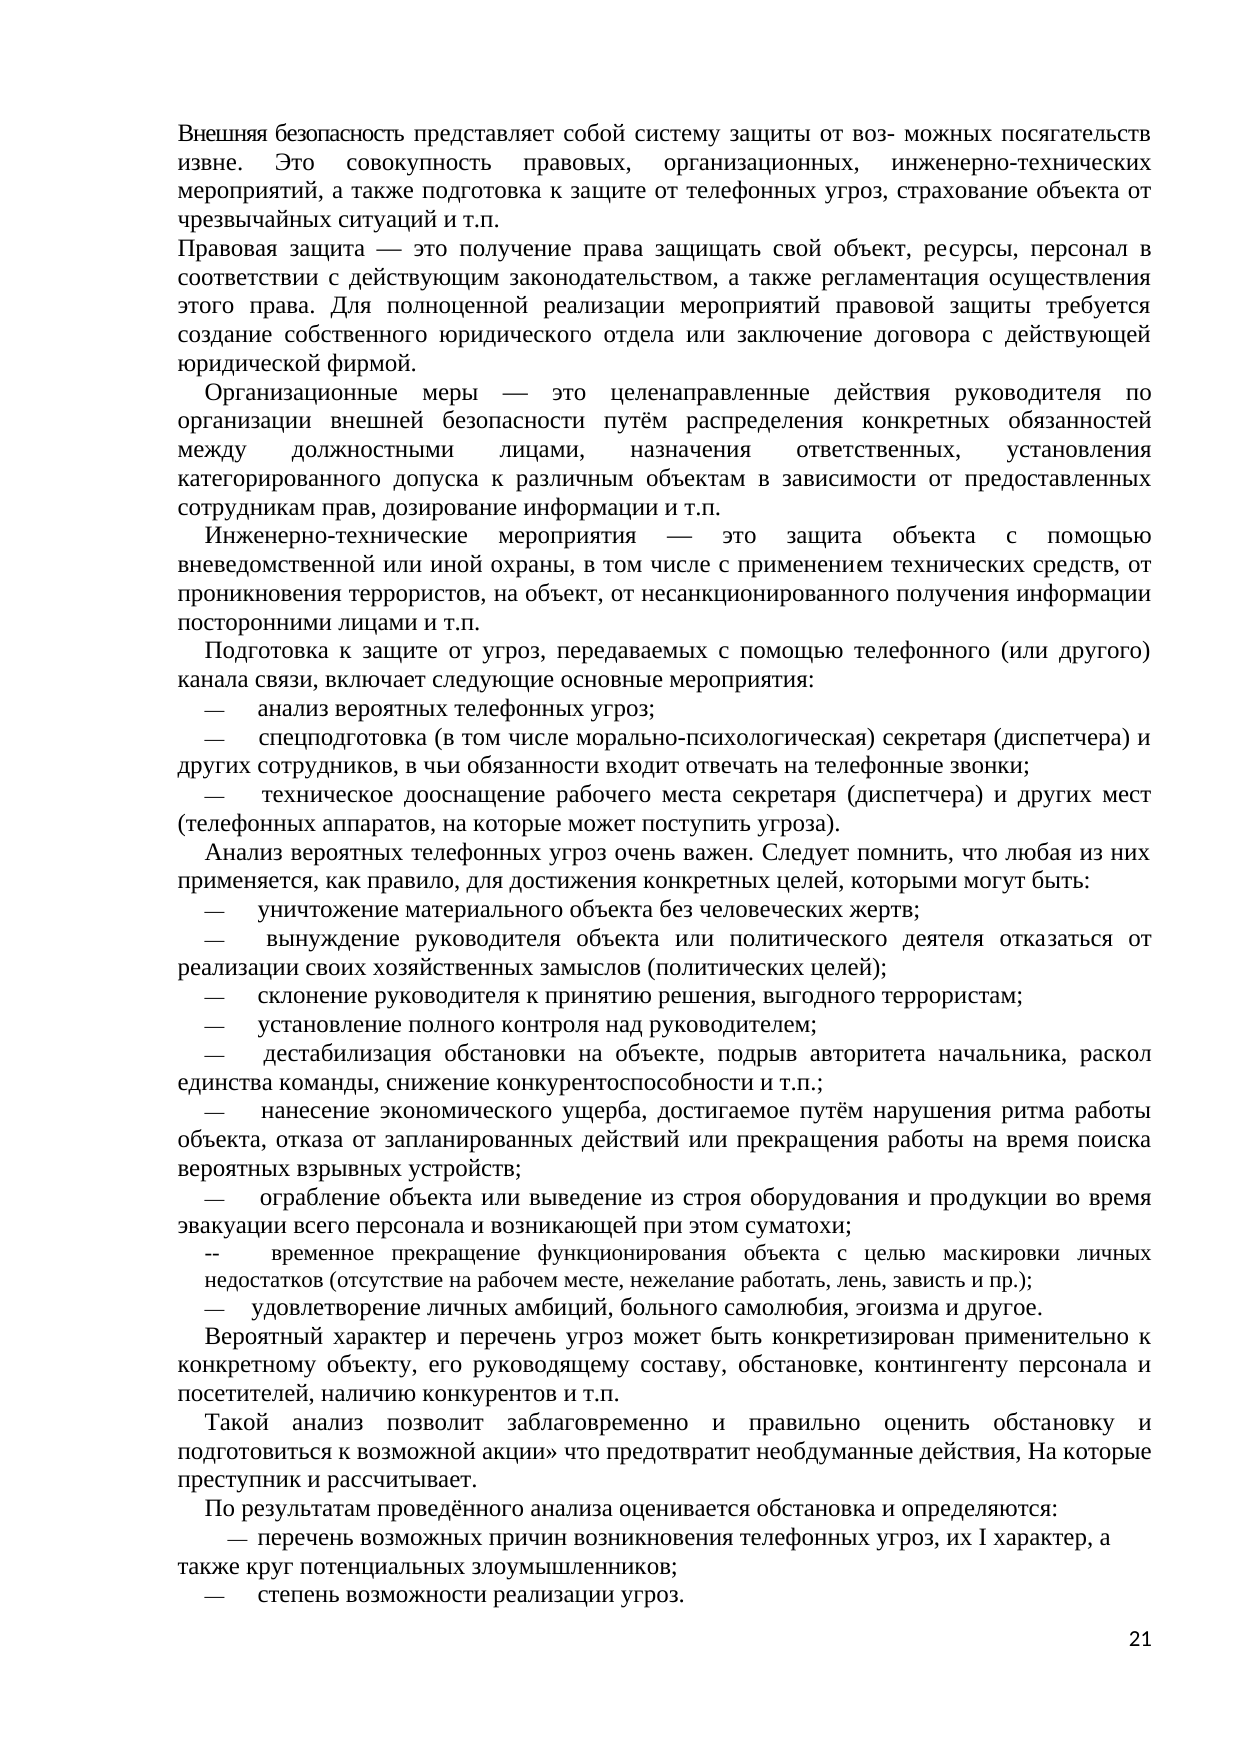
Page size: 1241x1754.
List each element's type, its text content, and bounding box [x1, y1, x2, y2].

list перечень возможных причин возникновения телефонных угроз, их I характер, а также круг потенциальных злоумышленников; [177, 1522, 1152, 1579]
list техническое дооснащение рабочего места секретаря (диспетчера) и других мест (телефонных аппаратов, на которые может поступить угроза). [177, 779, 1152, 837]
list степень возможности реализации угроз. [177, 1579, 1152, 1608]
list ограбление объекта или выведение из строя оборудования и продукции во время эвакуации всего персонала и возникающей при этом суматохи; [177, 1182, 1152, 1239]
list дестабилизация обстановки на объекте, подрыв авторитета начальника, раскол единства команды, снижение конкурентоспособности и т.п.; [177, 1038, 1152, 1096]
text Анализ вероятных телефонных угроз очень важен. Следует помнить, что любая из них применяется, как правило, для достижения конкретных целей, которыми могут быть: [177, 837, 1152, 894]
list анализ вероятных телефонных угроз; [177, 693, 1152, 722]
list нанесение экономического ущерба, достигаемое путём нарушения ритма работы объекта, отказа от запланированных действий или прекращения работы на время поиска вероятных взрывных устройств; [177, 1096, 1152, 1182]
text По результатам проведённого анализа оценивается обстановка и определяются: [177, 1493, 1152, 1522]
text Организационные меры — это целенаправленные действия руководителя по организации внешней безопасности путём распределения конкретных обязанностей между должностными лицами, назначения ответственных, установления категорированного допуска к различным объектам в зависимости от предоставленных сотрудникам прав, дозирование информации и т.п. [177, 377, 1152, 521]
text Внешняя безопасность представляет собой систему защиты от воз- можных посягательств извне. Это совокупность правовых, организационных, инженерно-технических мероприятий, а также подготовка к защите от телефонных угроз, страхование объекта от чрезвычайных ситуаций и т.п. [148, 118, 1152, 233]
list вынуждение руководителя объекта или политического деятеля отказаться от реализации своих хозяйственных замыслов (политических целей); [177, 923, 1152, 981]
list склонение руководителя к принятию решения, выгодного террористам; [177, 981, 1152, 1009]
text Инженерно-технические мероприятия — это защита объекта с помощью вневедомственной или иной охраны, в том числе с применением технических средств, от проникновения террористов, на объект, от несанкционированного получения информации посторонними лицами и т.п. [177, 521, 1152, 636]
list удовлетворение личных амбиций, больного самолюбия, эгоизма и другое. [177, 1292, 1152, 1321]
text Правовая защита — это получение права защищать свой объект, ресурсы, персонал в соответствии с действующим законодательством, а также регламентация осуществления этого права. Для полноценной реализации мероприятий правовой защиты требуется создание собственного юридического отдела или заключение договора с действующей юридической фирмой. [177, 233, 1152, 377]
text Вероятный характер и перечень угроз может быть конкретизирован применительно к конкретному объекту, его руководящему составу, обстановке, контингенту персонала и посетителей, наличию конкурентов и т.п. [177, 1321, 1152, 1407]
text Такой анализ позволит заблаговременно и правильно оценить обстановку и подготовиться к возможной акции» что предотвратит необдуманные действия, На которые преступник и рассчитывает. [177, 1407, 1152, 1493]
text -- временное прекращение функционирования объекта с целью маскировки личных недостатков (отсутствие на рабочем месте, нежелание работать, лень, зависть и пр.); [204, 1239, 1152, 1292]
list спецподготовка (в том числе морально-психологическая) секретаря (диспетчера) и других сотрудников, в чьи обязанности входит отвечать на телефонные звонки; [177, 722, 1152, 779]
list установление полного контроля над руководителем; [177, 1009, 1152, 1038]
text Подготовка к защите от угроз, передаваемых с помощью телефонного (или другого) канала связи, включает следующие основные мероприятия: [177, 636, 1152, 693]
list уничтожение материального объекта без человеческих жертв; [177, 894, 1152, 923]
